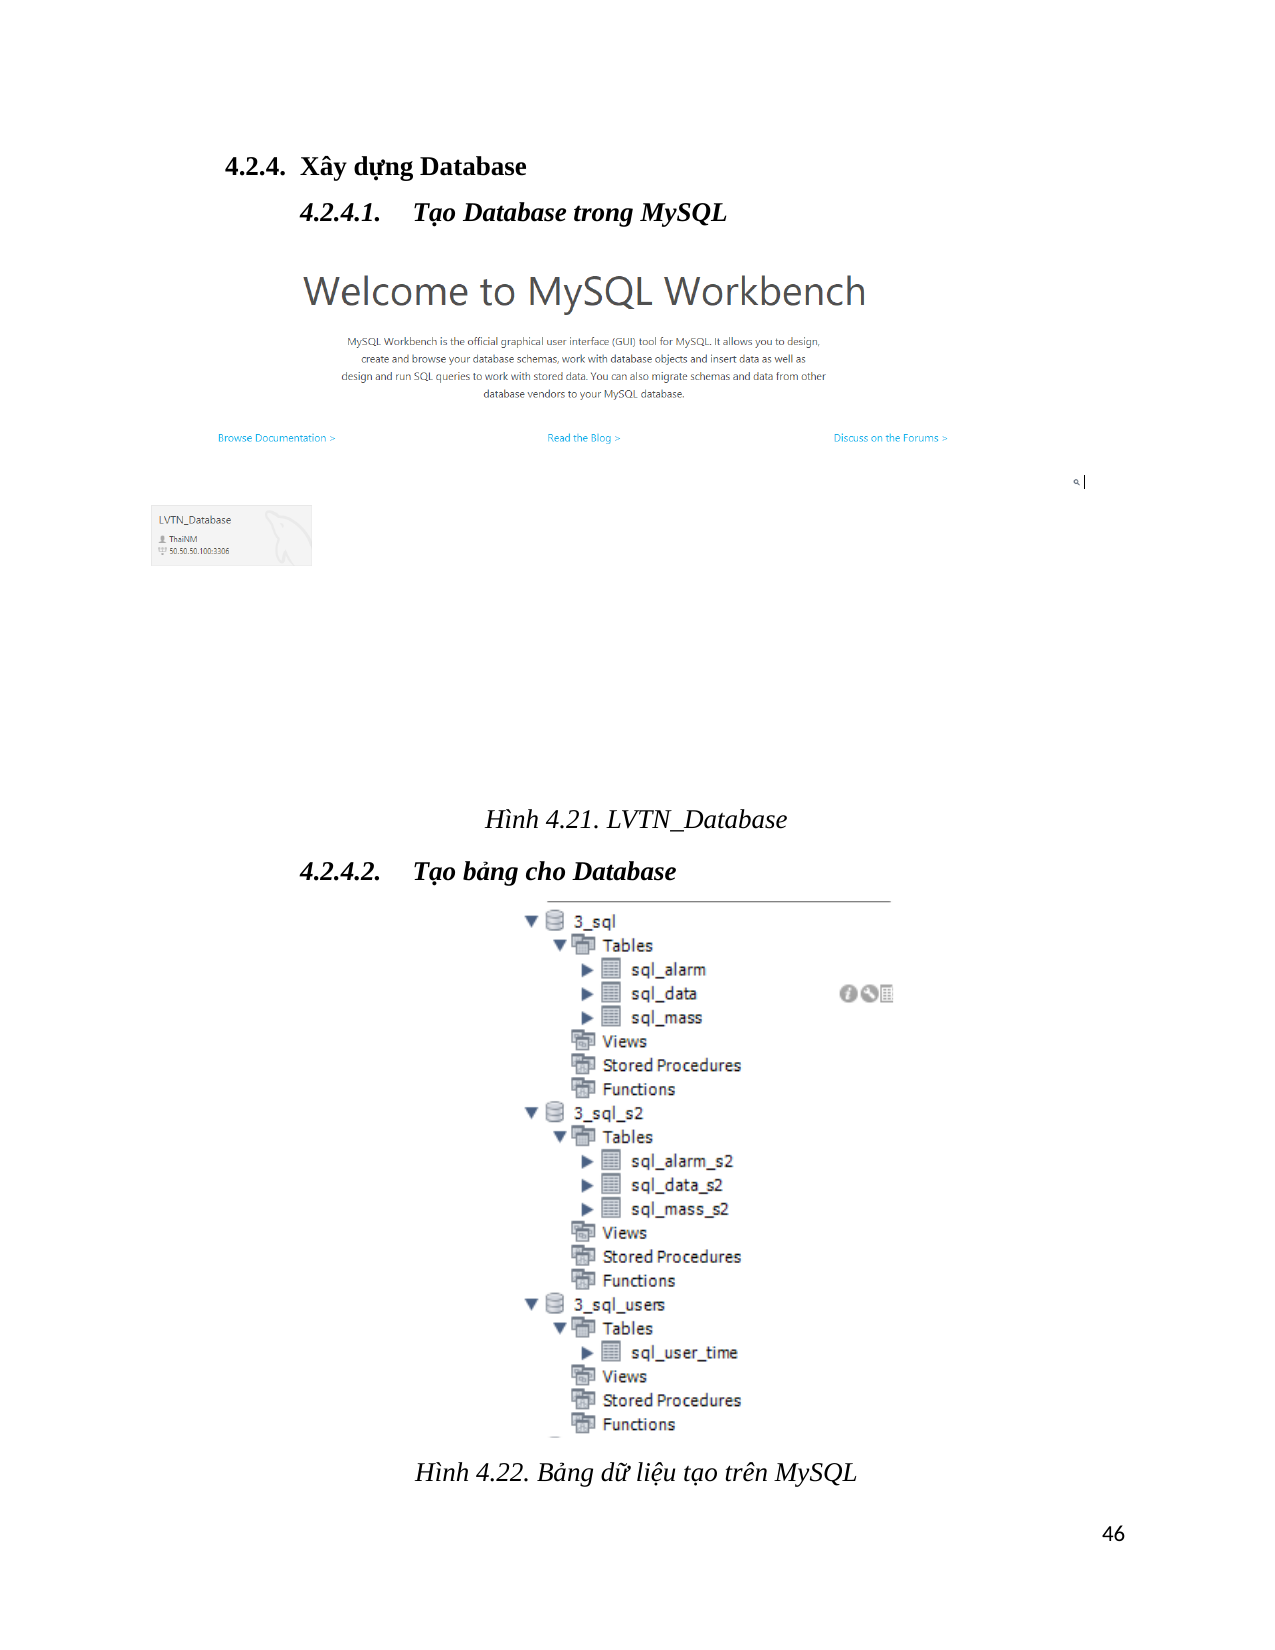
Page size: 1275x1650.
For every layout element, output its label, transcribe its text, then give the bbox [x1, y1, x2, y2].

text Hình 4.21. LVTN_Database [150, 803, 1125, 835]
text Tạo Database trong MySQL [300, 196, 1125, 227]
text Tạo bảng cho Database [300, 856, 1125, 887]
picture [517, 901, 894, 1438]
picture [150, 242, 1125, 785]
text Hình 4.22. Bảng dữ liệu tạo trên MySQL [150, 1456, 1125, 1487]
text Xây dựng Database [225, 150, 1125, 181]
